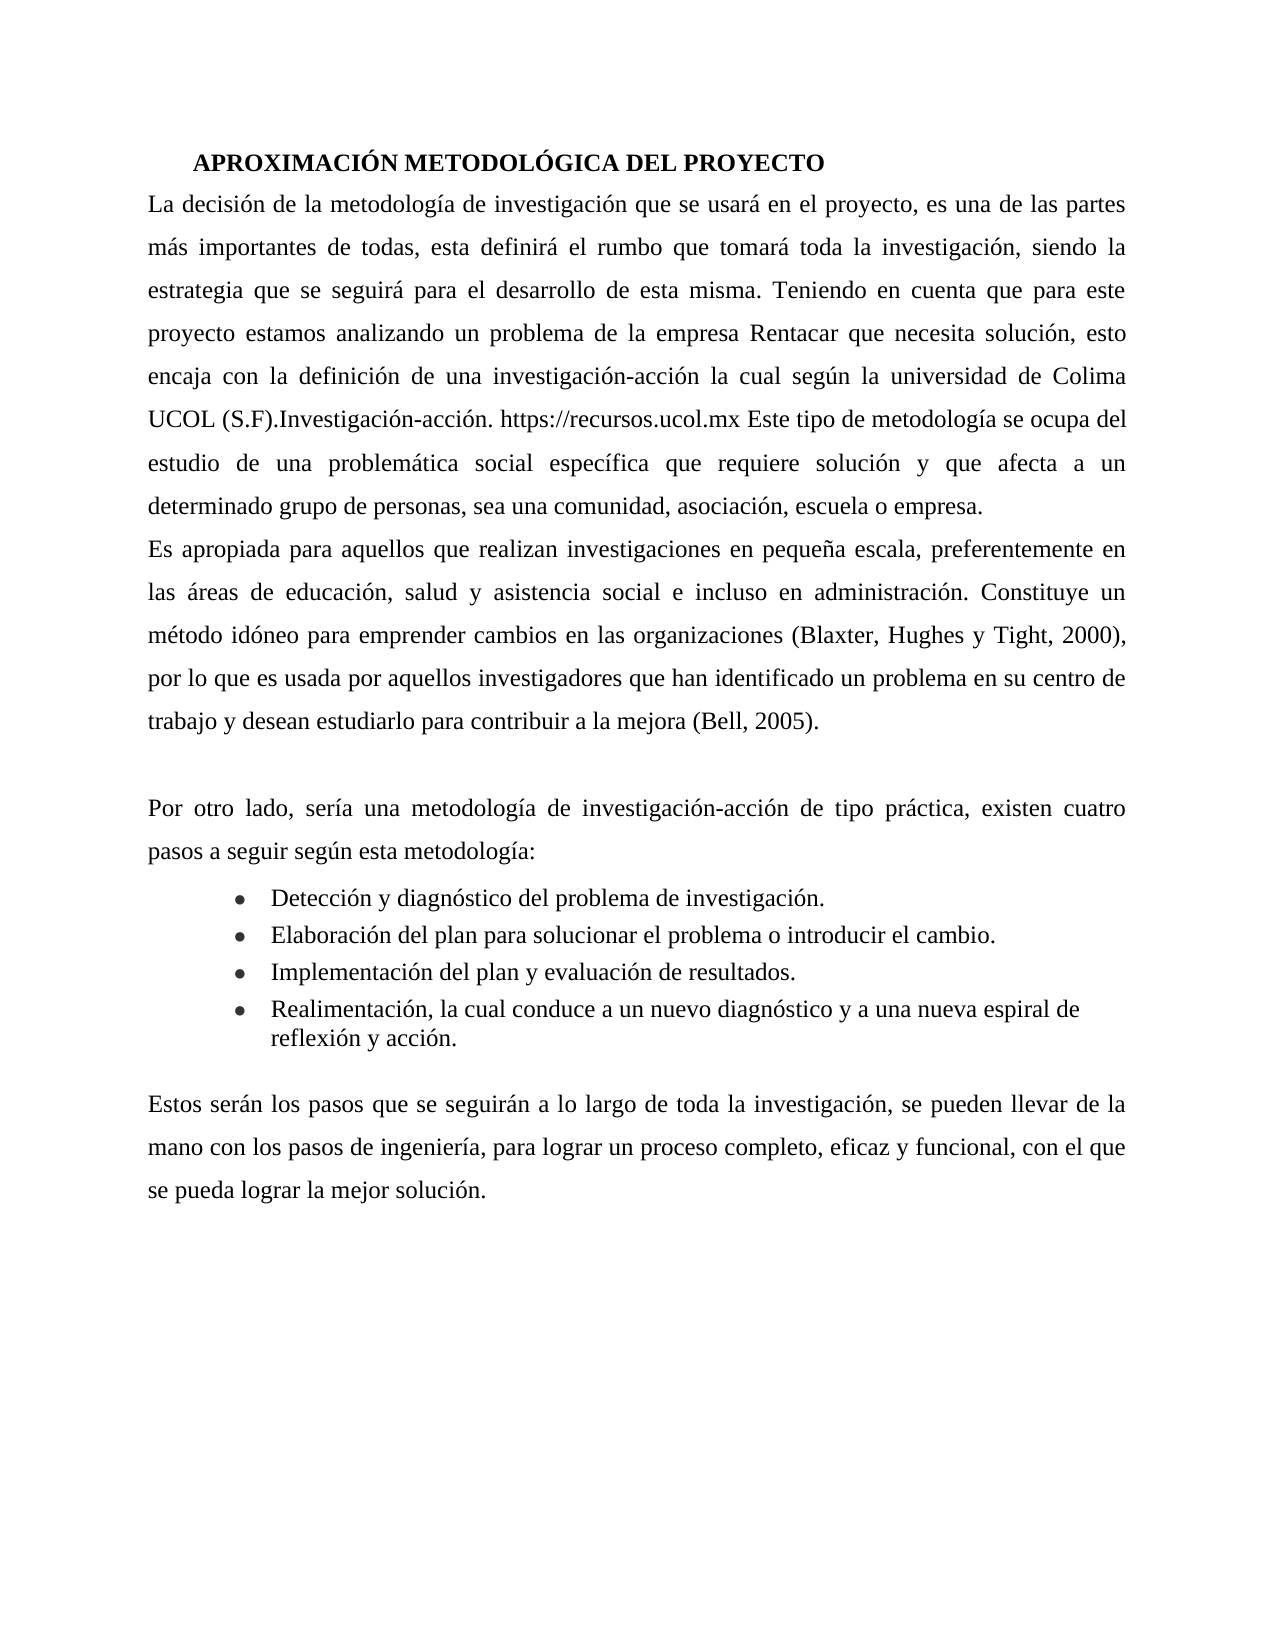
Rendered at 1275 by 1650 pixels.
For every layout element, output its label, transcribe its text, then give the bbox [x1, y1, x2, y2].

list Detección y diagnóstico del problema de investigación. [233, 879, 1131, 916]
list Implementación del plan y evaluación de resultados. [233, 953, 1131, 990]
list Elaboración del plan para solucionar el problema o introducir el cambio. [233, 916, 1131, 953]
text Es apropiada para aquellos que realizan investigaciones en pequeña escala, preferentemente en las áreas de educación, salud y asistencia social e incluso en administración. Constituye un método idóneo para emprender cambios en las organizaciones (Blaxter, Hughes y Tight, 2000), por lo que es usada por aquellos investigadores que han identificado un problema en su centro de trabajo y desean estudiarlo para contribuir a la mejora (Bell, 2005). [148, 534, 1127, 735]
list Realimentación, la cual conduce a un nuevo diagnóstico y a una nueva espiral de reflexión y acción. [233, 990, 1131, 1056]
text Por otro lado, sería una metodología de investigación-acción de tipo práctica, existen cuatro pasos a seguir según esta metodología: [148, 793, 1127, 864]
text La decisión de la metodología de investigación que se usará en el proyecto, es una de las partes más importantes de todas, esta definirá el rumbo que tomará toda la investigación, siendo la estrategia que se seguirá para el desarrollo de esta misma. Teniendo en cuenta que para este proyecto estamos analizando un problema de la empresa Rentacar que necesita solución, esto encaja con la definición de una investigación-acción la cual según la universidad de Colima UCOL (S.F).Investigación-acción. https://recursos.ucol.mx Este tipo de metodología se ocupa del estudio de una problemática social específica que requiere solución y que afecta a un determinado grupo de personas, sea una comunidad, asociación, escuela o empresa. [148, 189, 1127, 519]
text Estos serán los pasos que se seguirán a lo largo de toda la investigación, se pueden llevar de la mano con los pasos de ingeniería, para lograr un proceso completo, eficaz y funcional, con el que se pueda lograr la mejor solución. [148, 1089, 1127, 1204]
title APROXIMACIÓN METODOLÓGICA DEL PROYECTO [193, 148, 1127, 176]
